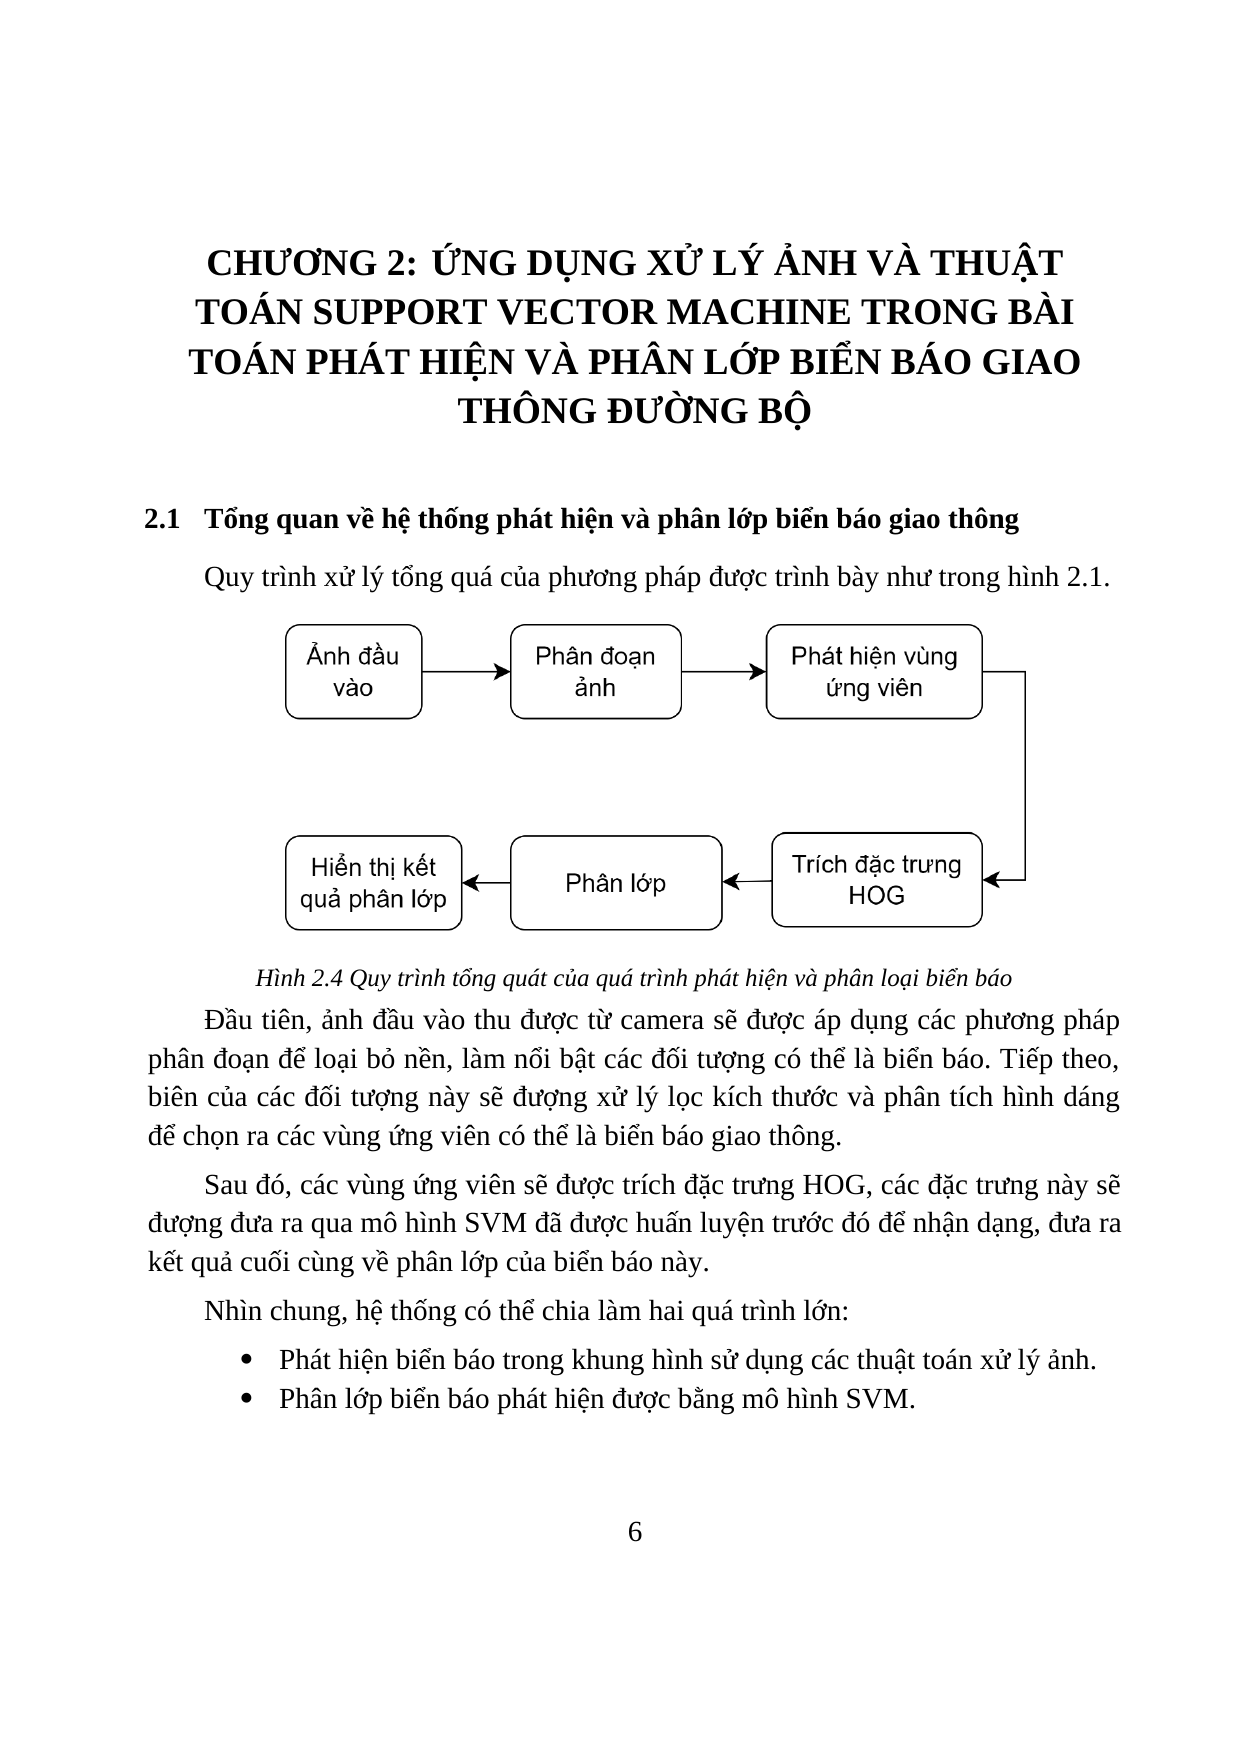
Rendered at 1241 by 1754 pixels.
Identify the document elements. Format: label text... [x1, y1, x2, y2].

text Nhìn chung, hệ thống có thể chia làm hai quá trình lớn: [148, 1293, 1122, 1327]
list Phát hiện biển báo trong khung hình sử dụng các thuật toán xử lý ảnh. [241, 1342, 1122, 1376]
text Sau đó, các vùng ứng viên sẽ được trích đặc trưng HOG, các đặc trưng này sẽ đượng đưa ra qua mô hình SVM đã được huấn luyện trước đó để nhận dạng, đưa ra kết quả cuối cùng về phân lớp của biển báo này. [148, 1167, 1122, 1278]
subtitle ỨNG DỤNG XỬ LÝ ẢNH VÀ THUẬT TOÁN SUPPORT VECTOR MACHINE TRONG BÀI TOÁN PHÁT HIỆN VÀ PHÂN LỚP BIỂN BÁO GIAO THÔNG ĐƯỜNG BỘ [148, 240, 1122, 432]
subtitle Tổng quan về hệ thống phát hiện và phân lớp biển báo giao thông [144, 501, 1122, 534]
text Quy trình xử lý tổng quá của phương pháp được trình bày như trong hình 2.1. [148, 559, 1122, 593]
picture [269, 608, 1057, 946]
text Đầu tiên, ảnh đầu vào thu được từ camera sẽ được áp dụng các phương pháp phân đoạn để loại bỏ nền, làm nổi bật các đối tượng có thể là biển báo. Tiếp theo, biên của các đối tượng này sẽ đượng xử lý lọc kích thước và phân tích hình dáng để chọn ra các vùng ứng viên có thể là biển báo giao thông. [148, 1002, 1122, 1152]
list Phân lớp biển báo phát hiện được bằng mô hình SVM. [241, 1381, 1122, 1414]
